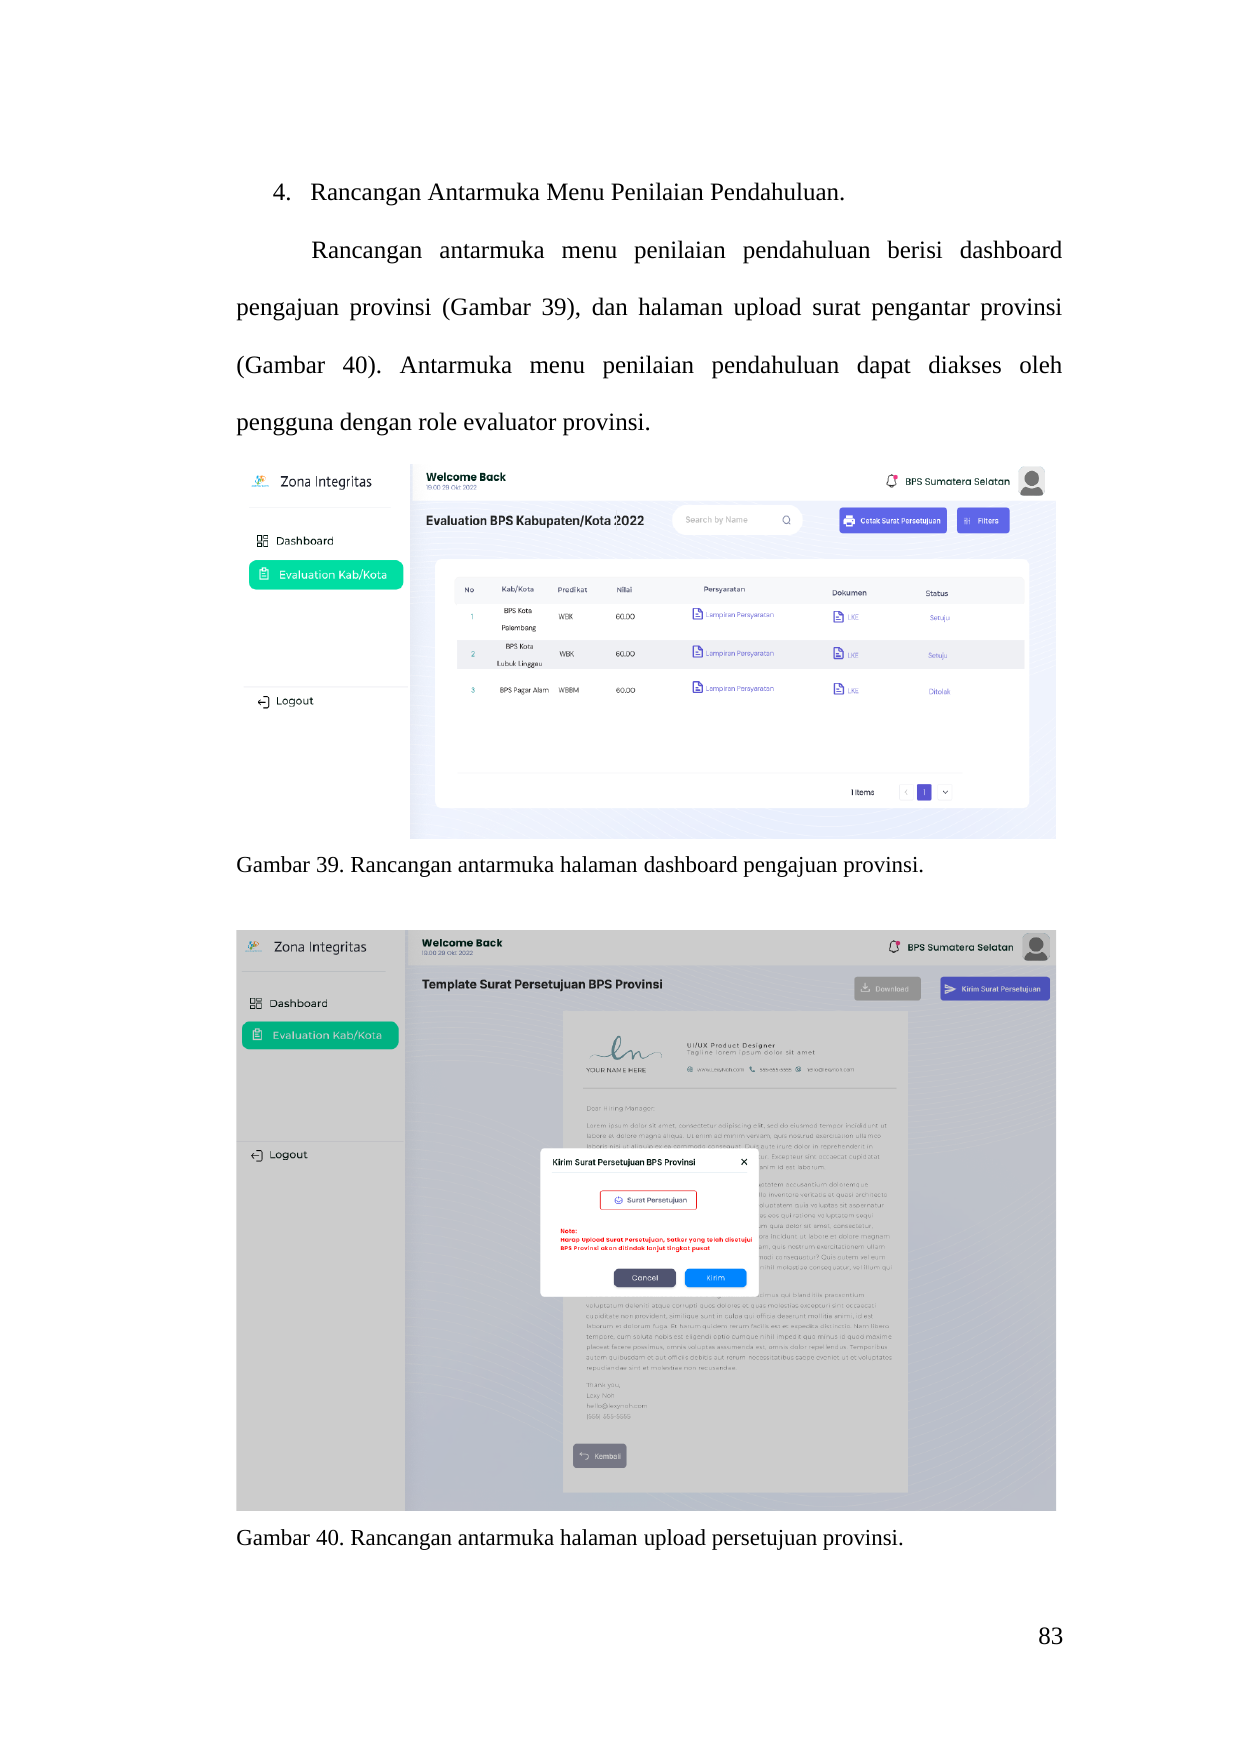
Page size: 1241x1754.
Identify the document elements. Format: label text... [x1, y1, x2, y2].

text Gambar 40. Rancangan antarmuka halaman upload persetujuan provinsi. [236, 1524, 1063, 1550]
text Gambar 39. Rancangan antarmuka halaman dashboard pengajuan provinsi. [236, 851, 1063, 878]
text Rancangan antarmuka menu penilaian pendahuluan berisi dashboard pengajuan provinsi (Gambar 39), dan halaman upload surat pengantar provinsi (Gambar 40). Antarmuka menu penilaian pendahuluan dapat diakses oleh pengguna dengan role evaluator provinsi. [236, 235, 1063, 436]
picture [236, 930, 1057, 1511]
picture [243, 464, 1056, 839]
list Rancangan Antarmuka Menu Penilaian Pendahuluan. [273, 177, 1063, 206]
